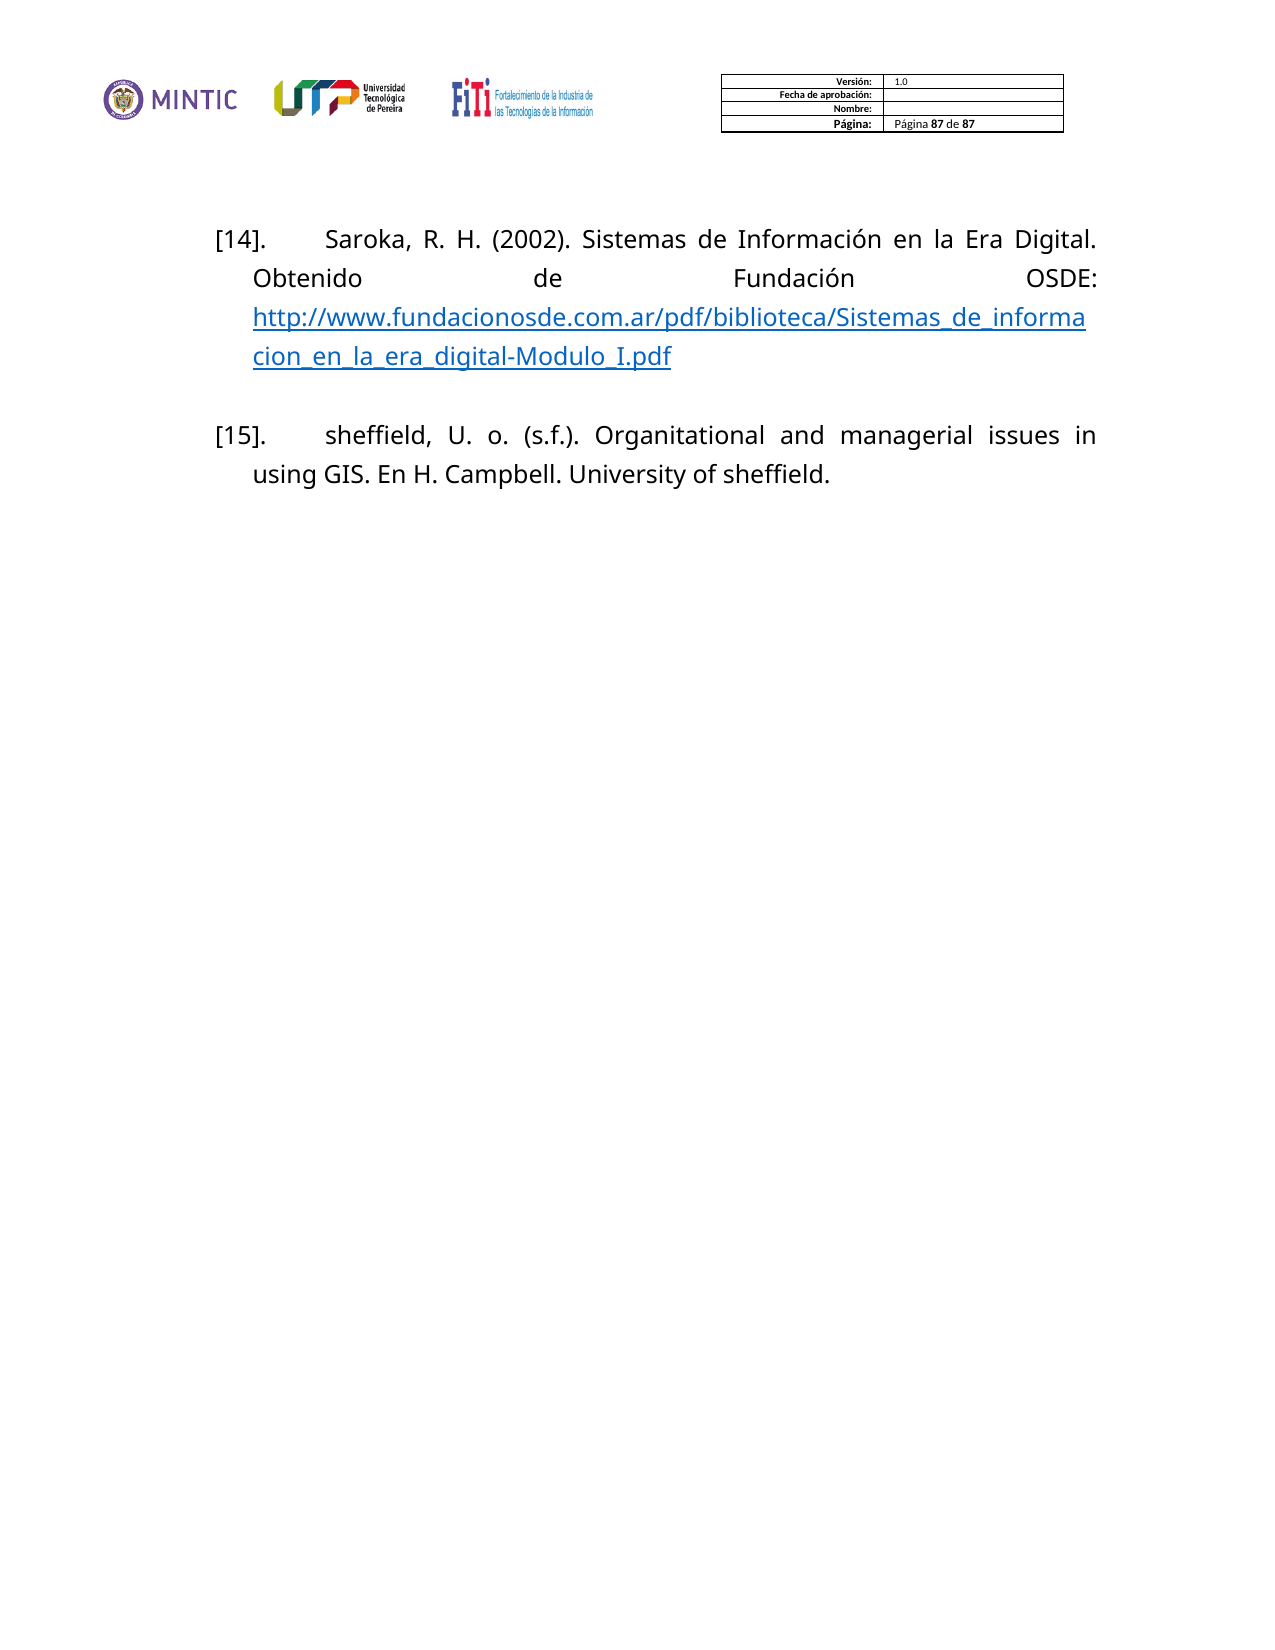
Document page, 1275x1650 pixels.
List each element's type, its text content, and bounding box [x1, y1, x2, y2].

list sheffield, U. o. (s.f.). Organitational and managerial issues in using GIS. En H. Campbell. University of sheffield. [215, 417, 1098, 491]
picture [274, 80, 405, 116]
picture [448, 76, 595, 121]
list Saroka, R. H. (2002). Sistemas de Información en la Era Digital. Obtenido de Fundación OSDE: http://www.fundacionosde.com.ar/pdf/biblioteca/Sistemas_de_informacion_en_la_era_digital-Modulo_I.pdf [215, 221, 1098, 373]
picture [97, 76, 238, 127]
